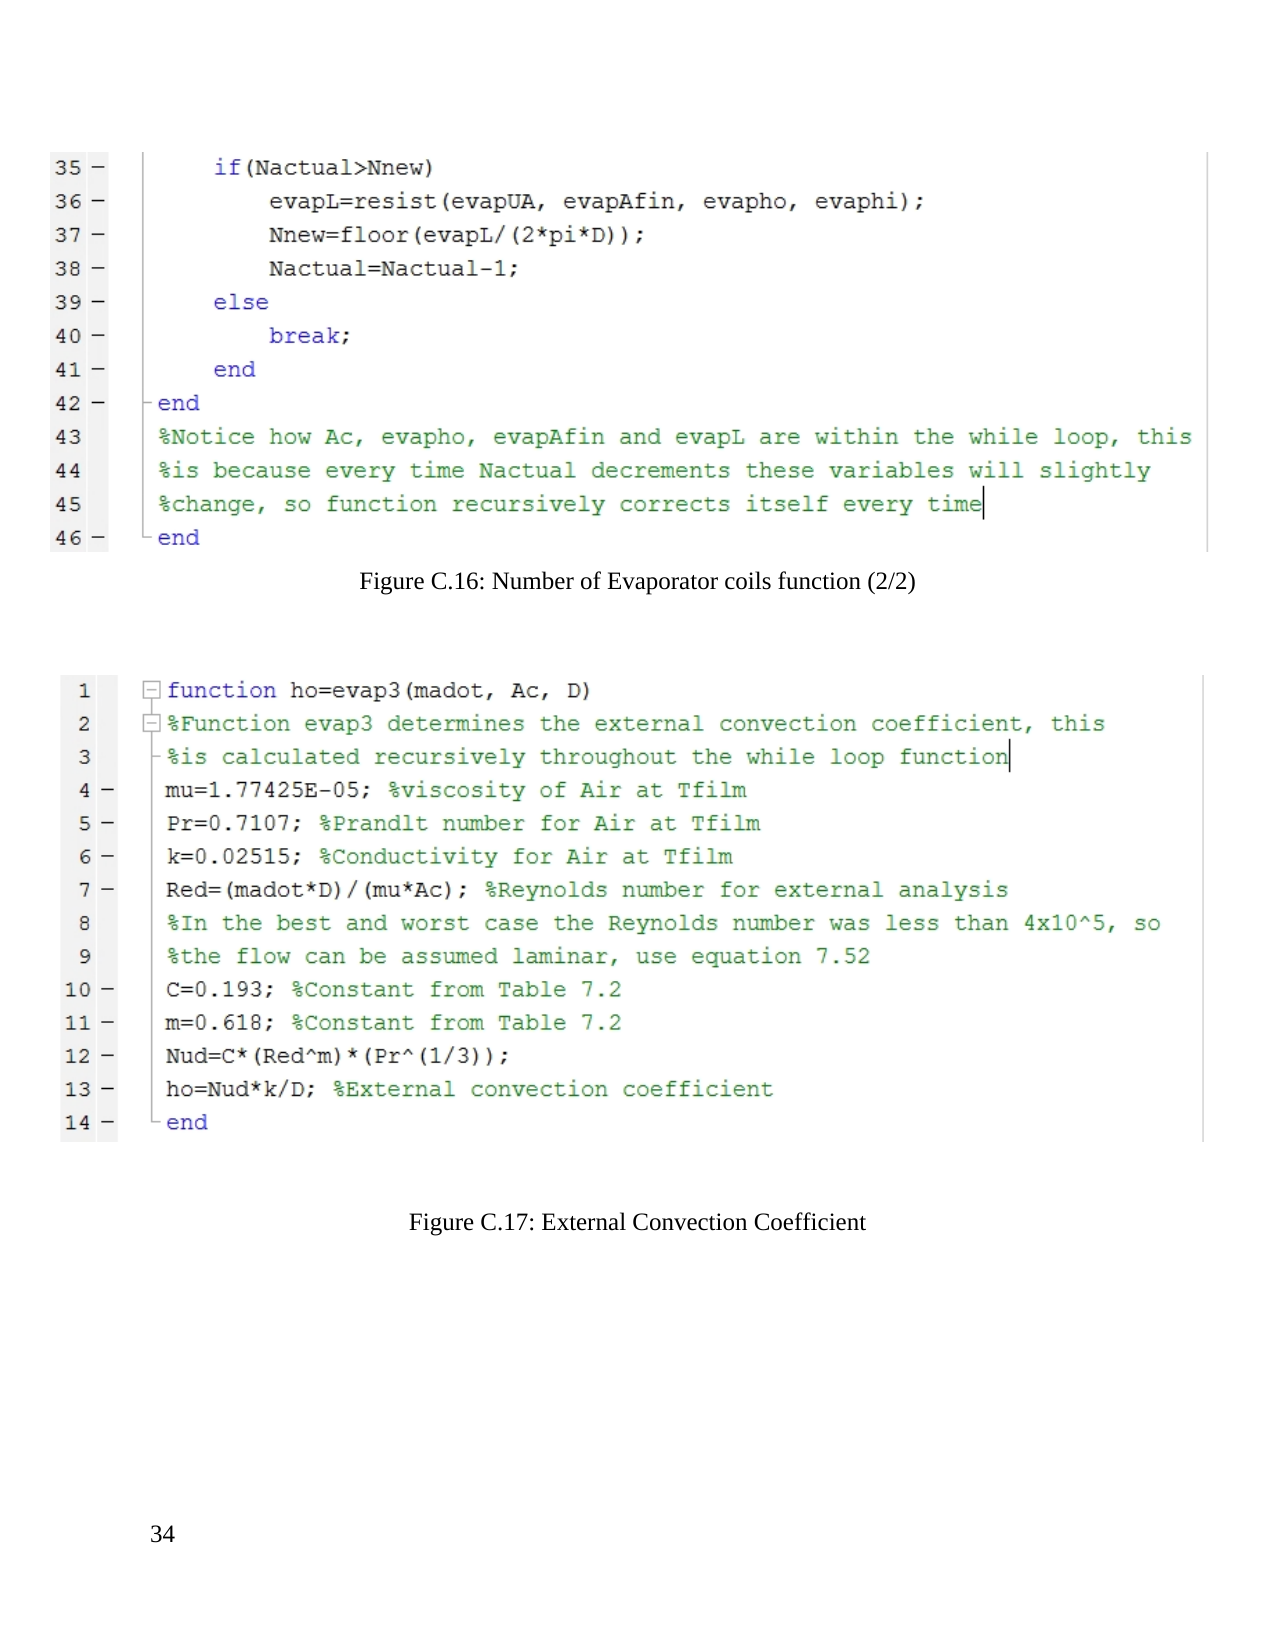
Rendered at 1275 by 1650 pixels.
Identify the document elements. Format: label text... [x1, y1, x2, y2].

text Figure C.17: External Convection Coefficient [150, 1207, 1125, 1236]
picture [50, 152, 1218, 552]
picture [60, 675, 1215, 1142]
text Figure C.16: Number of Evaporator coils function (2/2) [150, 552, 1125, 595]
